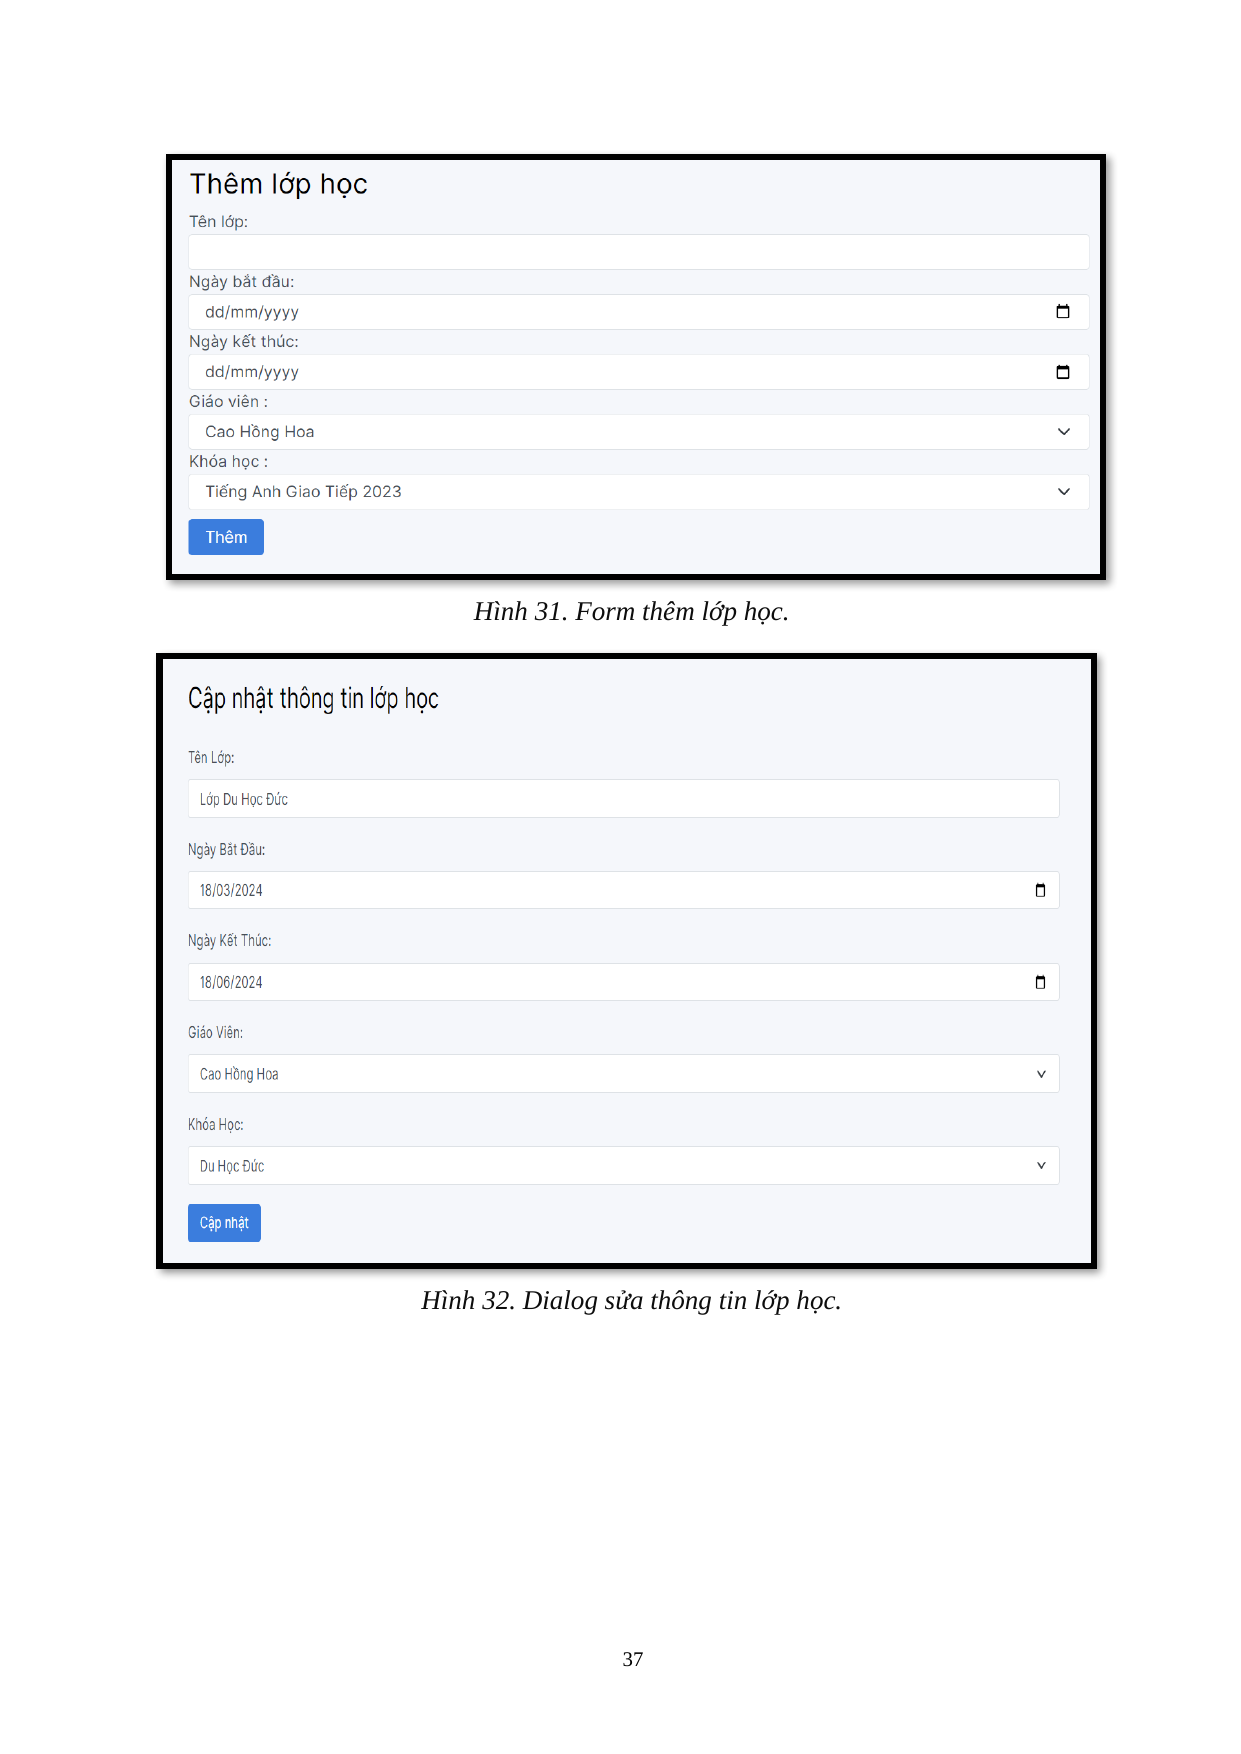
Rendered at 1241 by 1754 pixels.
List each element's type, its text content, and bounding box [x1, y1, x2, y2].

picture [172, 160, 1100, 574]
text Hình 32. Dialog sửa thông tin lớp học. [169, 1284, 1097, 1315]
picture [163, 659, 1091, 1263]
text Hình 31. Form thêm lớp học. [169, 595, 1097, 626]
